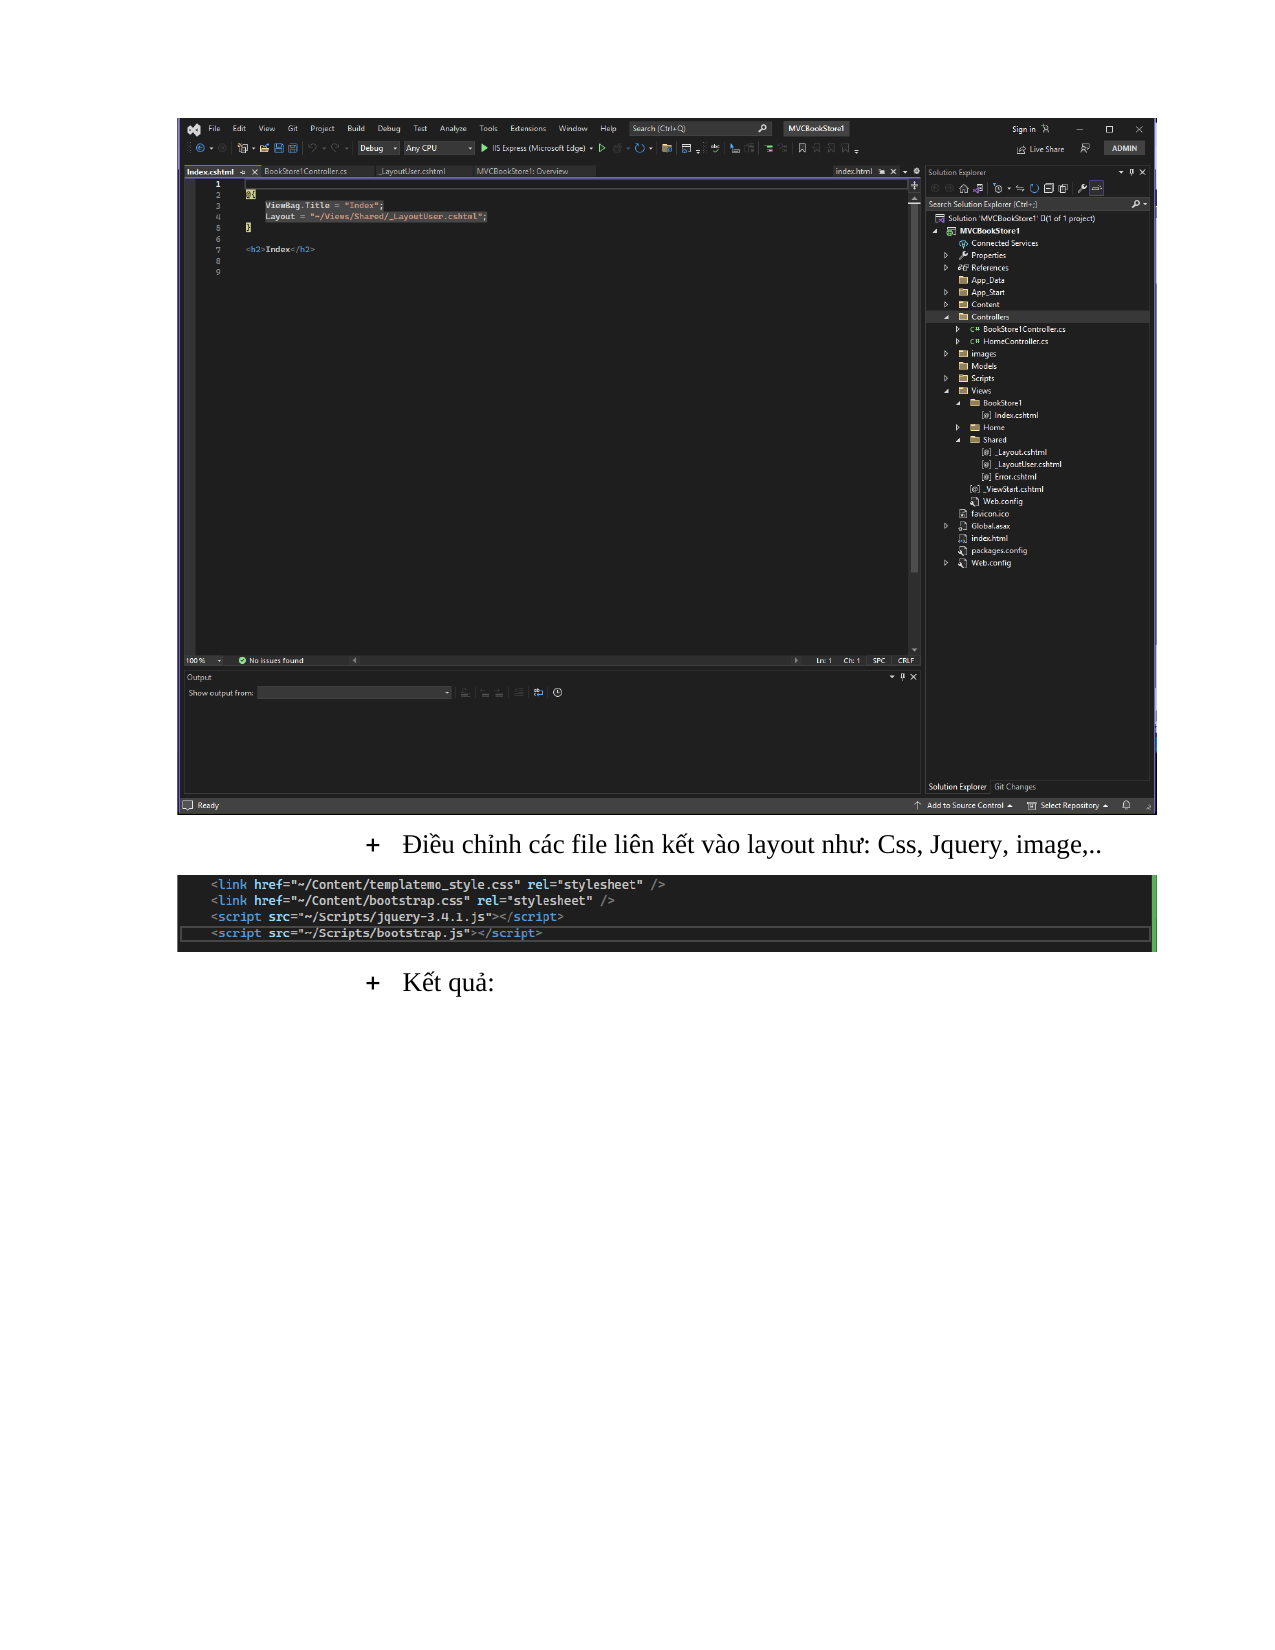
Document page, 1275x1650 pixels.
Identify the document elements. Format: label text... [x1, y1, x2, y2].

list Kết quả: [365, 966, 1157, 997]
list Điều chỉnh các file liên kết vào layout như: Css, Jquery, image,.. [365, 828, 1157, 860]
picture [177, 118, 1157, 815]
picture [177, 875, 1157, 952]
